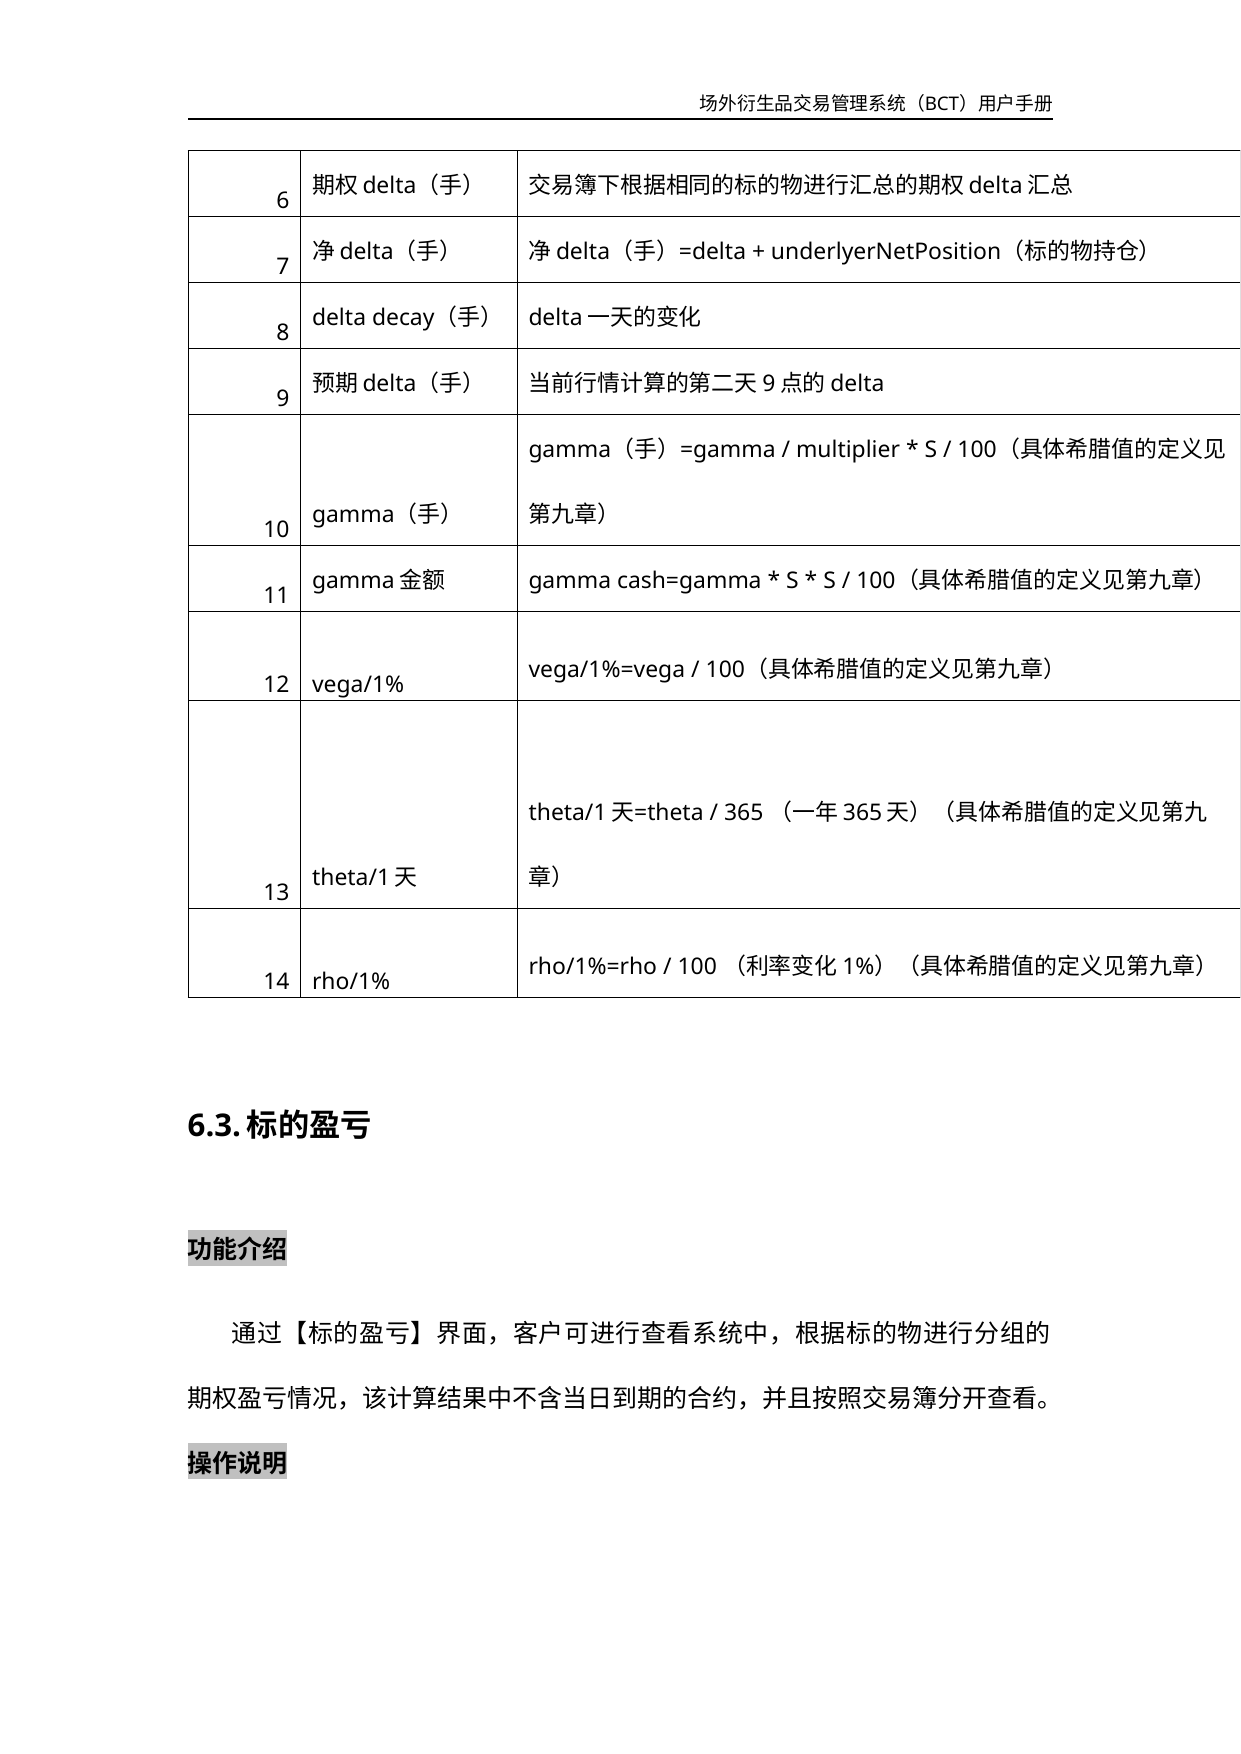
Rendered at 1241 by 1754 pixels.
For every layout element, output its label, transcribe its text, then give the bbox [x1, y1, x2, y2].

table_cell gamma（手）=gamma / multiplier * S / 100（具体希腊值的定义见第九章） [518, 415, 1240, 545]
table_cell 12 [189, 612, 300, 700]
table_cell 8 [189, 283, 300, 348]
table_cell delta decay（手） [301, 283, 517, 348]
table_cell gamma金额 [301, 546, 517, 611]
table_cell 净delta（手）=delta + underlyerNetPosition（标的物持仓） [518, 217, 1240, 282]
table_cell 预期delta（手） [301, 349, 517, 414]
table_cell 9 [189, 349, 300, 414]
text 操作说明 [187, 1429, 1053, 1494]
text 功能介绍 [187, 1216, 1053, 1281]
table_cell 13 [189, 701, 300, 908]
table_cell vega/1%=vega / 100（具体希腊值的定义见第九章） [518, 612, 1240, 700]
table_cell vega/1% [301, 612, 517, 700]
table_cell rho/1% [301, 909, 517, 997]
table_cell 7 [189, 217, 300, 282]
table_cell 10 [189, 415, 300, 545]
text 通过【标的盈亏】界面，客户可进行查看系统中，根据标的物进行分组的期权盈亏情况，该计算结果中不含当日到期的合约，并且按照交易簿分开查看。 [187, 1299, 1053, 1429]
table_cell theta/1天 [301, 701, 517, 908]
table_cell 14 [189, 909, 300, 997]
table_cell rho/1%=rho / 100 （利率变化1%）（具体希腊值的定义见第九章） [518, 909, 1240, 997]
table_cell gamma（手） [301, 415, 517, 545]
table_cell 当前行情计算的第二天9点的delta [518, 349, 1240, 414]
table_cell 净delta（手） [301, 217, 517, 282]
table_cell 6 [189, 151, 300, 216]
subtitle 标的盈亏 [187, 1090, 1053, 1155]
table_cell 11 [189, 546, 300, 611]
table_cell 期权delta（手） [301, 151, 517, 216]
table_cell gamma cash=gamma * S * S / 100（具体希腊值的定义见第九章） [518, 546, 1240, 611]
table_cell theta/1天=theta / 365 （一年365天）（具体希腊值的定义见第九章） [518, 701, 1240, 908]
table_cell 交易簿下根据相同的标的物进行汇总的期权delta汇总 [518, 151, 1240, 216]
table_cell delta一天的变化 [518, 283, 1240, 348]
